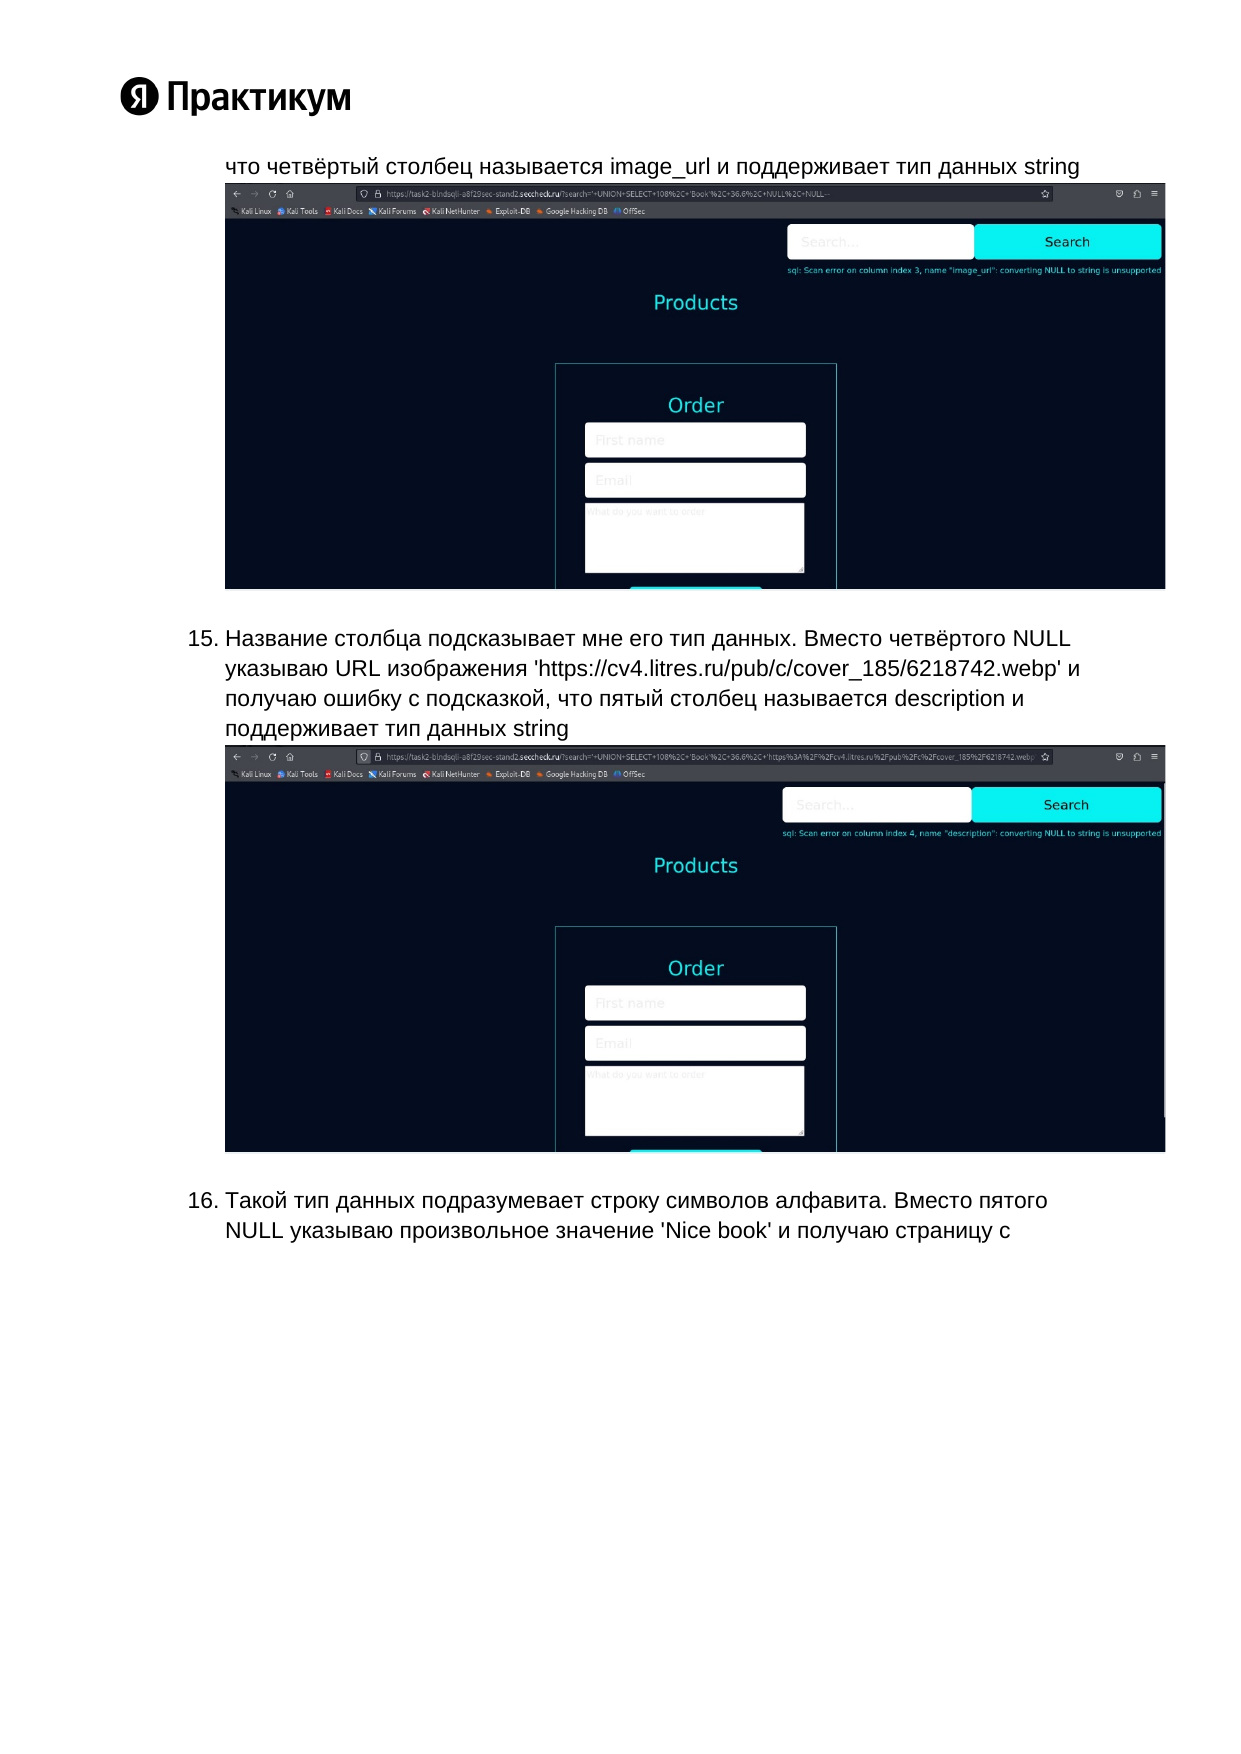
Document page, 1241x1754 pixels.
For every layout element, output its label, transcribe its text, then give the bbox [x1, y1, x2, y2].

picture [225, 745, 1166, 1154]
picture [225, 183, 1166, 591]
picture [120, 75, 353, 118]
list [187, 1187, 1090, 1244]
